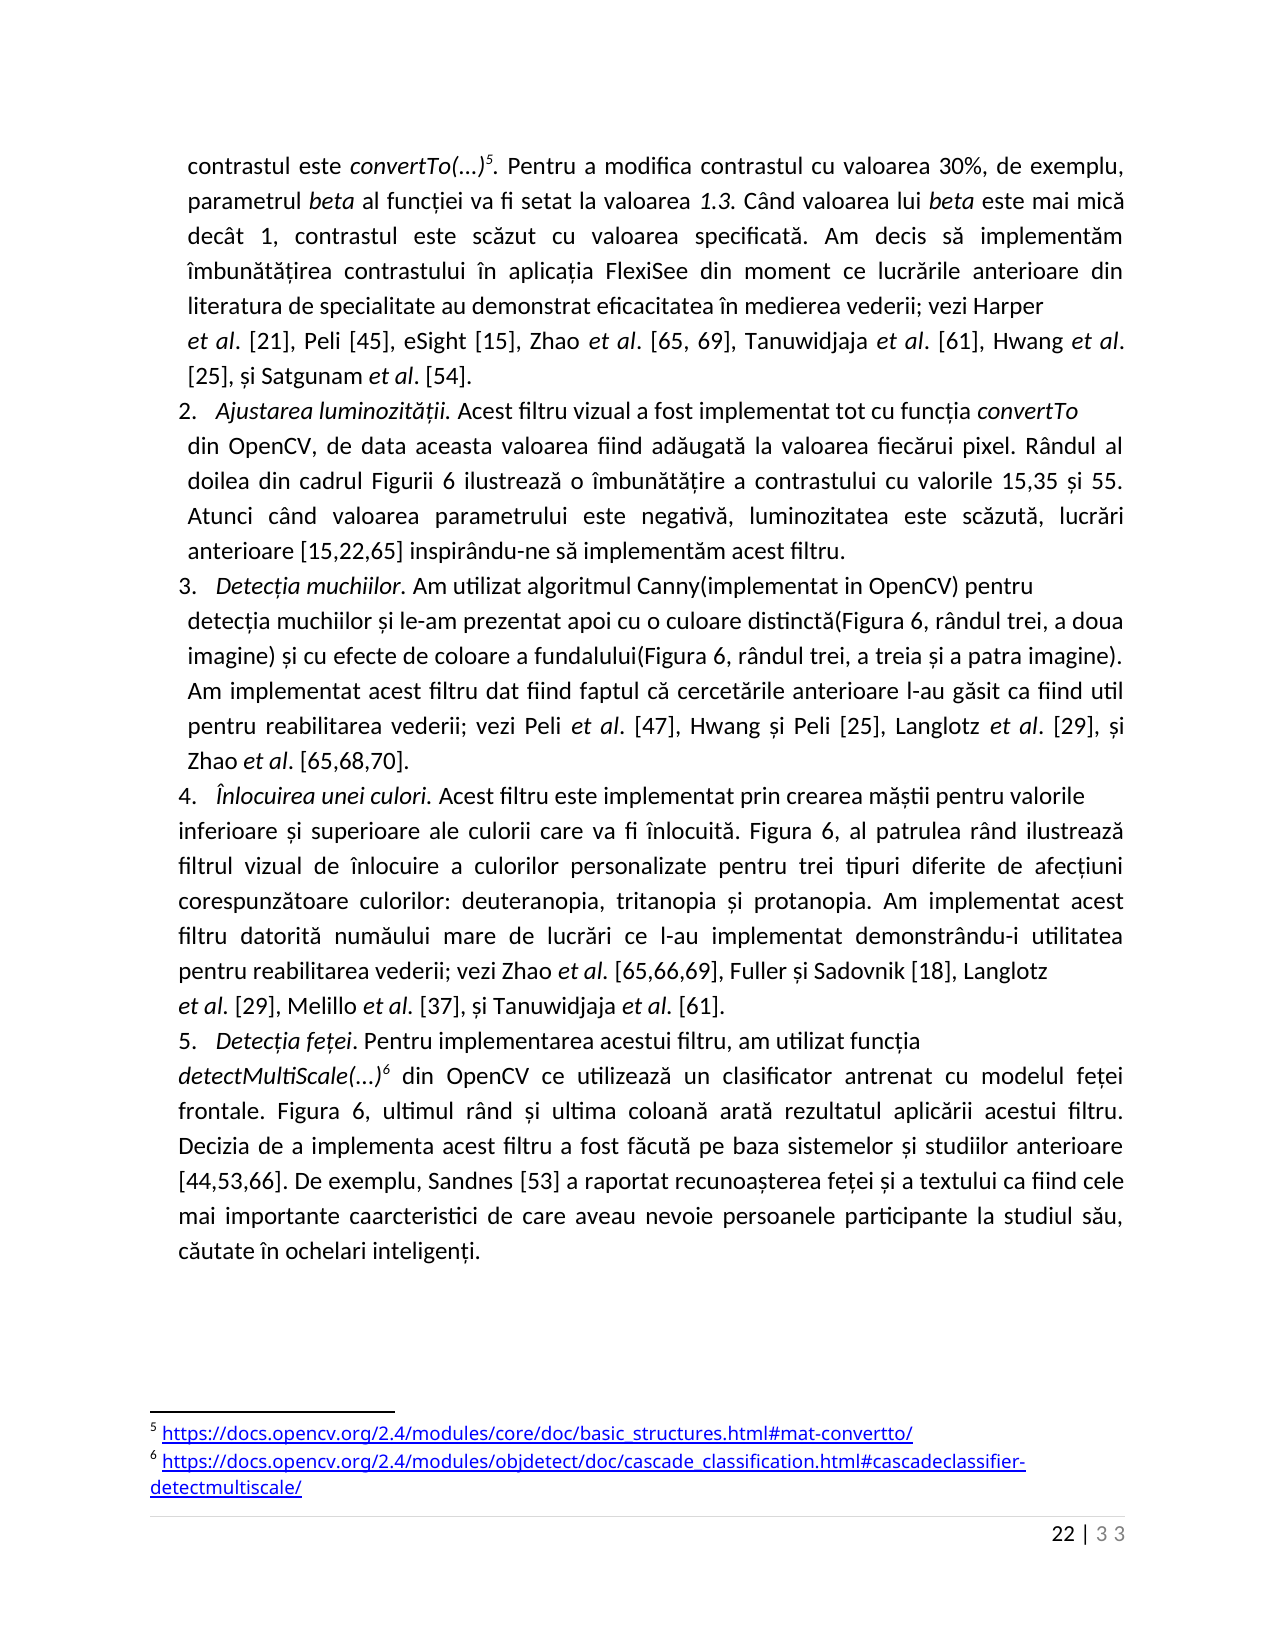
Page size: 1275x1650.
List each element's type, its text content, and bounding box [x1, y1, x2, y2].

text inferioare și superioare ale culorii care va fi înlocuită. Figura 6, al patrulea rând ilustrează filtrul vizual de înlocuire a culorilor personalizate pentru trei tipuri diferite de afecțiuni corespunzătoare culorilor: deuteranopia, tritanopia și protanopia. Am implementat acest filtru datorită număului mare de lucrări ce l-au implementat demonstrându-i utilitatea pentru reabilitarea vederii; vezi Zhao et al. [65,66,69], Fuller și Sadovnik [18], Langlotz [178, 815, 1125, 986]
text et al. [21], Peli [45], eSight [15], Zhao et al. [65, 69], Tanuwidjaja et al. [61], Hwang et al. [25], și Satgunam et al. [54]. [187, 325, 1125, 391]
text detectMultiScale(...) din OpenCV ce utilizează un clasificator antrenat cu modelul feței frontale. Figura 6, ultimul rând și ultima coloană arată rezultatul aplicării acestui filtru. Decizia de a implementa acest filtru a fost făcută pe baza sistemelor și studiilor anterioare [44,53,66]. De exemplu, Sandnes [53] a raportat recunoașterea feței și a textului ca fiind cele mai importante caarcteristici de care aveau nevoie persoanele participante la studiul său, căutate în ochelari inteligenți. [178, 1060, 1125, 1266]
list Ajustarea luminozității. Acest filtru vizual a fost implementat tot cu funcția convertTo [178, 395, 1125, 426]
list Detecția muchiilor. Am utilizat algoritmul Canny(implementat in OpenCV) pentru [178, 570, 1125, 601]
list Detecția feței. Pentru implementarea acestui filtru, am utilizat funcția [178, 1025, 1125, 1056]
text din OpenCV, de data aceasta valoarea fiind adăugată la valoarea fiecărui pixel. Rândul al doilea din cadrul Figurii 6 ilustrează o îmbunătățire a contrastului cu valorile 15,35 și 55. Atunci când valoarea parametrului este negativă, luminozitatea este scăzută, lucrări anterioare [15,22,65] inspirându-ne să implementăm acest filtru. [187, 430, 1125, 566]
list Înlocuirea unei culori. Acest filtru este implementat prin crearea măștii pentru valorile [178, 780, 1125, 811]
text et al. [29], Melillo et al. [37], și Tanuwidjaja et al. [61]. [178, 990, 1125, 1021]
text detecția muchiilor și le-am prezentat apoi cu o culoare distinctă(Figura 6, rândul trei, a doua imagine) și cu efecte de coloare a fundalului(Figura 6, rândul trei, a treia și a patra imagine). Am implementat acest filtru dat fiind faptul că cercetările anterioare l-au găsit ca fiind util pentru reabilitarea vederii; vezi Peli et al. [47], Hwang și Peli [25], Langlotz et al. [29], și Zhao et al. [65,68,70]. [187, 605, 1125, 776]
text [187, 150, 1125, 321]
